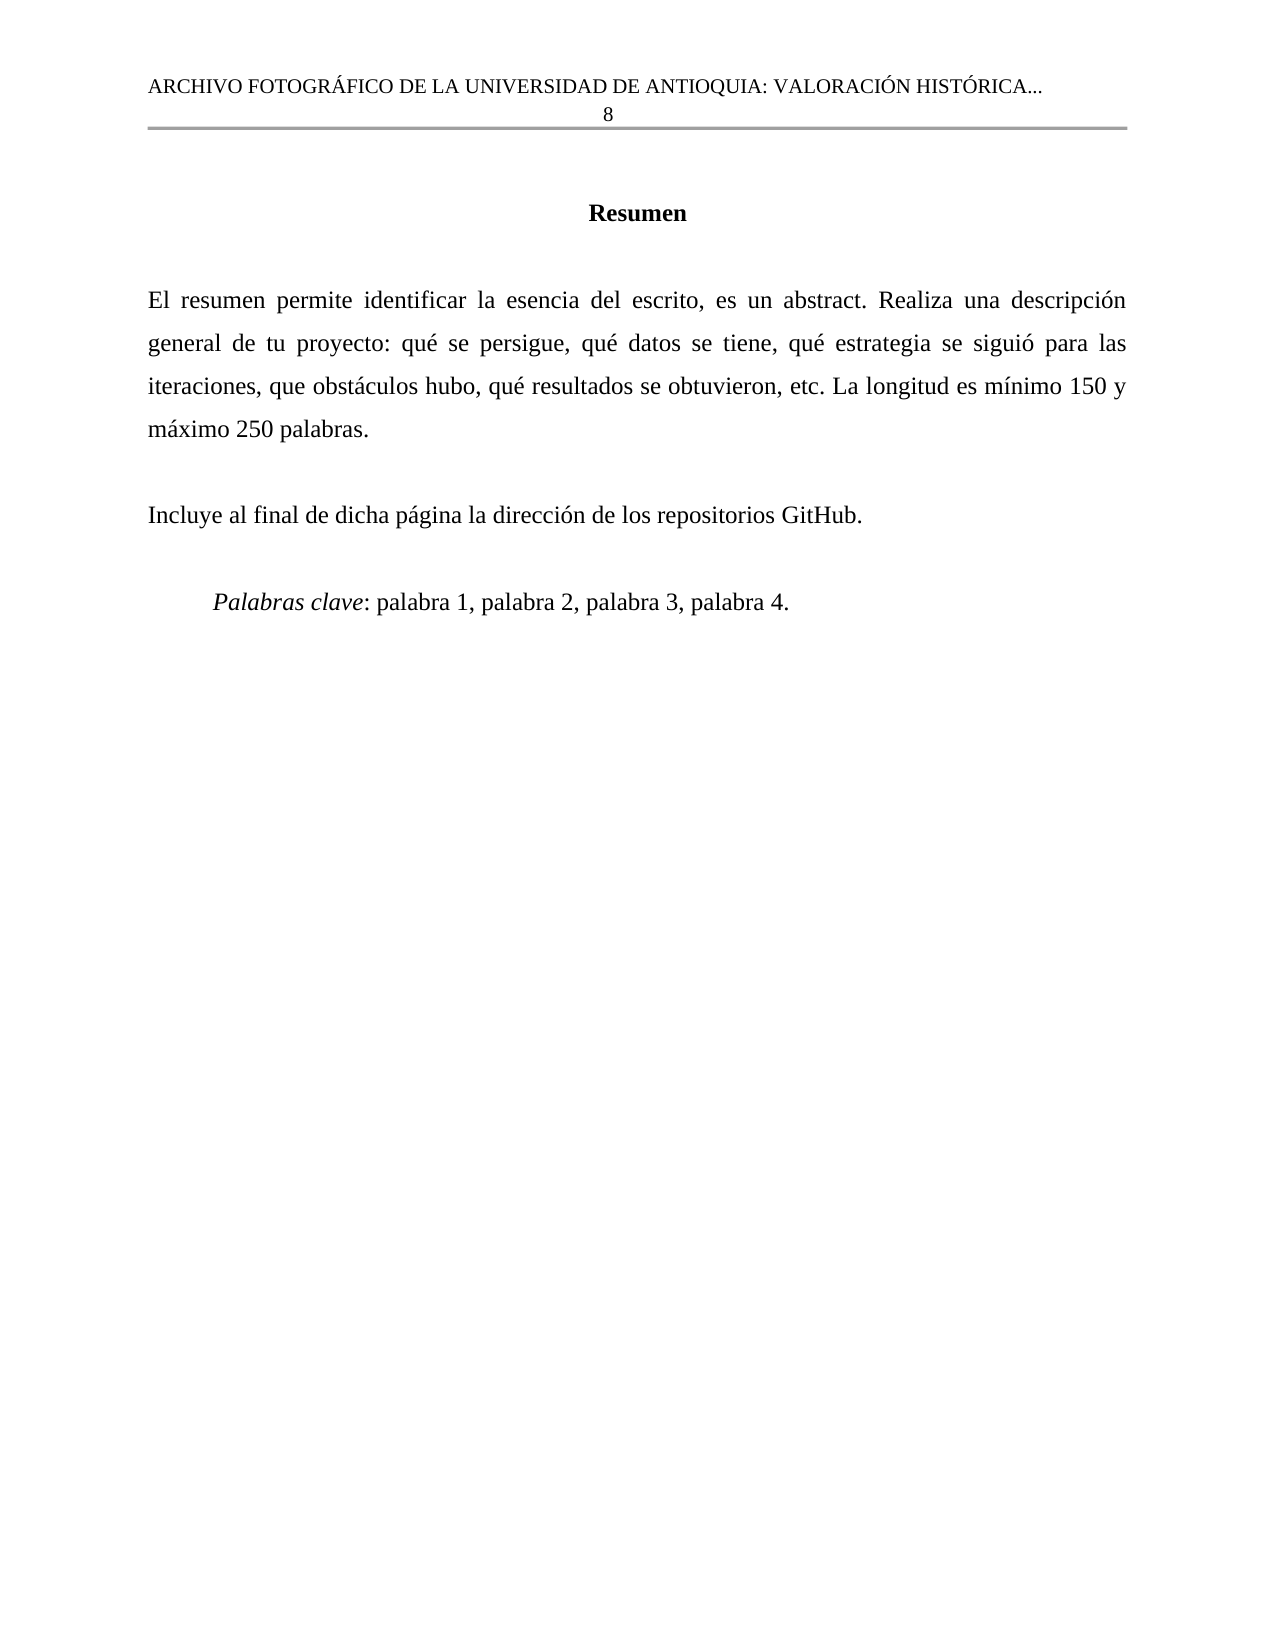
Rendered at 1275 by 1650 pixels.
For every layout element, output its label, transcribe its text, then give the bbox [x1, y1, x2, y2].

subtitle Resumen [148, 198, 1127, 227]
text El resumen permite identificar la esencia del escrito, es un abstract. Realiza una descripción general de tu proyecto: qué se persigue, qué datos se tiene, qué estrategia se siguió para las iteraciones, que obstáculos hubo, qué resultados se obtuvieron, etc. La longitud es mínimo 150 y máximo 250 palabras. [148, 285, 1127, 443]
text Incluye al final de dicha página la dirección de los repositorios GitHub. [148, 500, 1127, 529]
text Palabras clave: palabra 1, palabra 2, palabra 3, palabra 4. [213, 587, 1127, 615]
